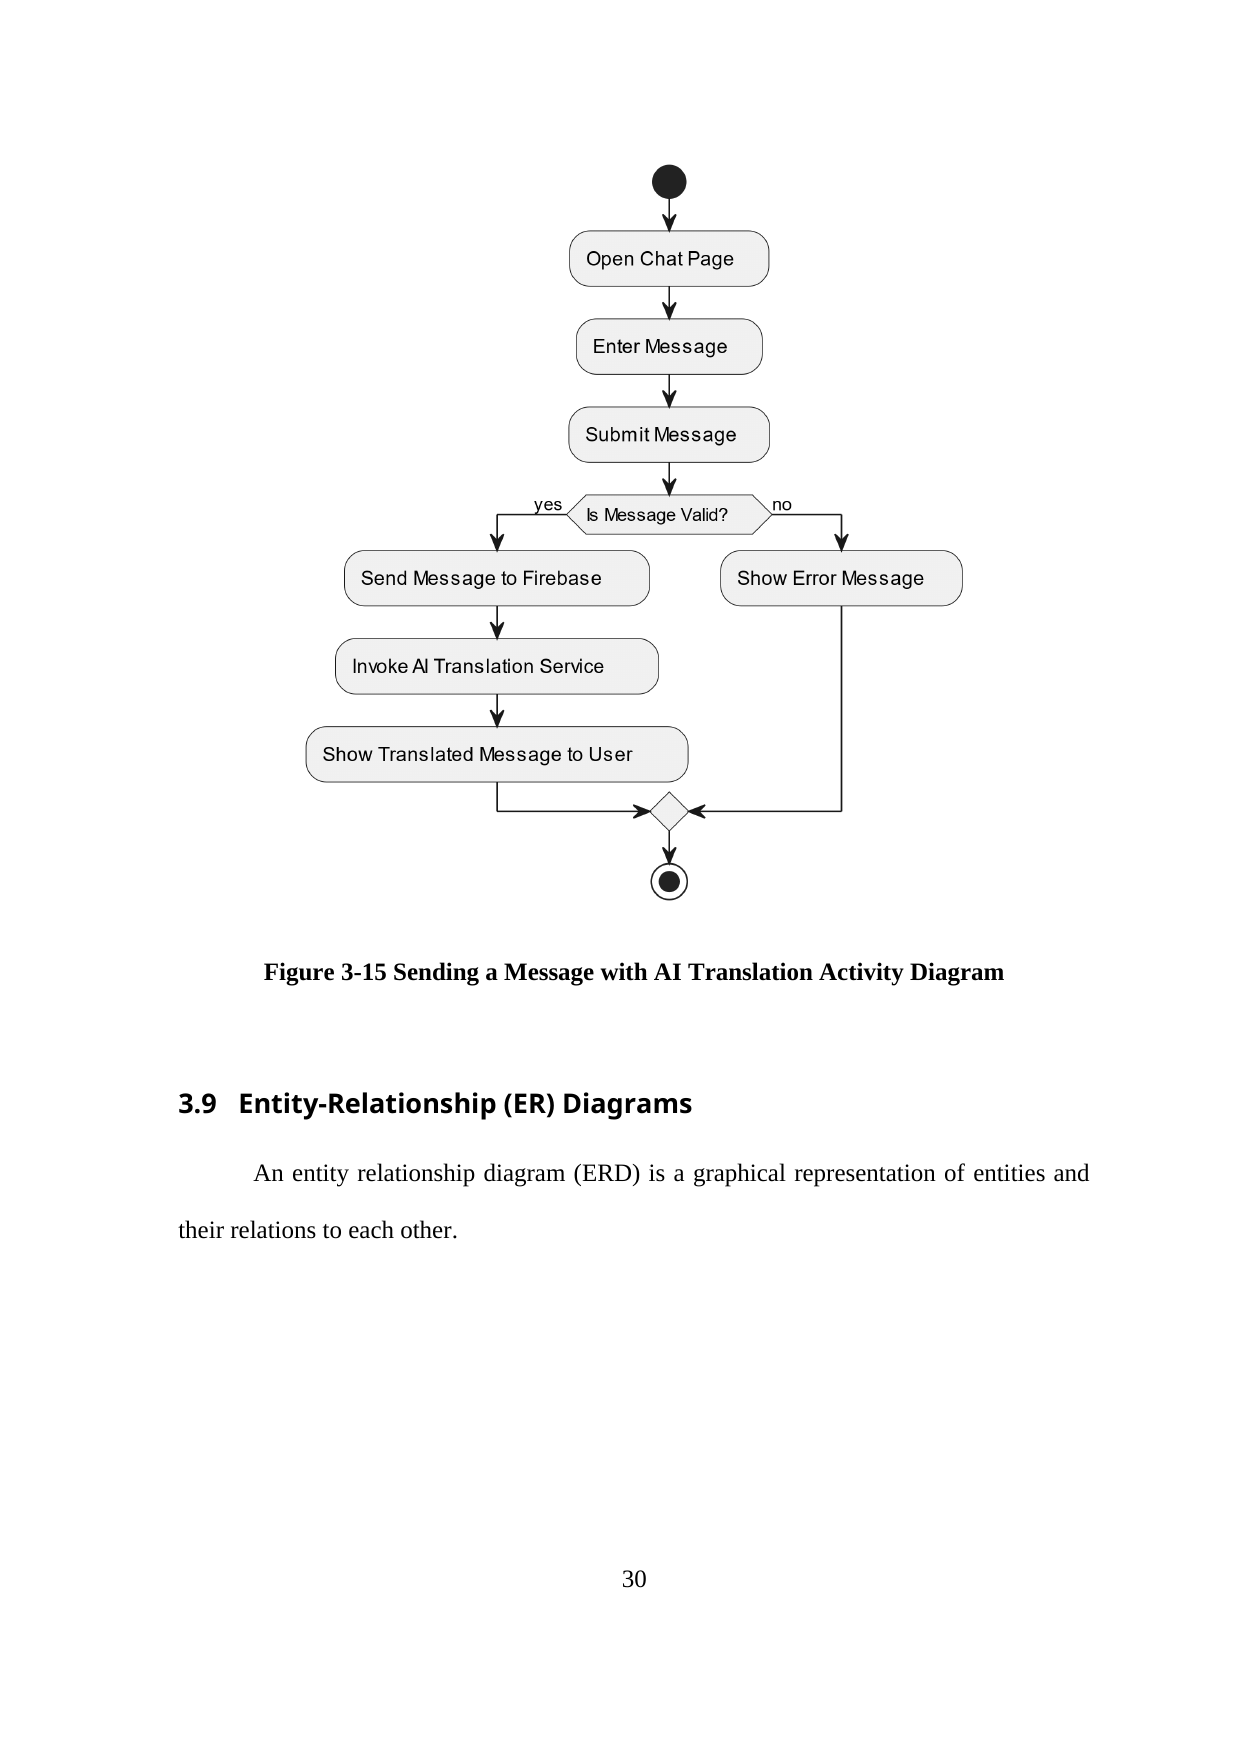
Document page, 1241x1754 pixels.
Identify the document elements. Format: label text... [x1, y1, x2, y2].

subtitle Entity-Relationship (ER) Diagrams [178, 1084, 1090, 1121]
text An entity relationship diagram (ERD) is a graphical representation of entities and their relations to each other. [178, 1158, 1090, 1244]
picture [288, 150, 980, 916]
